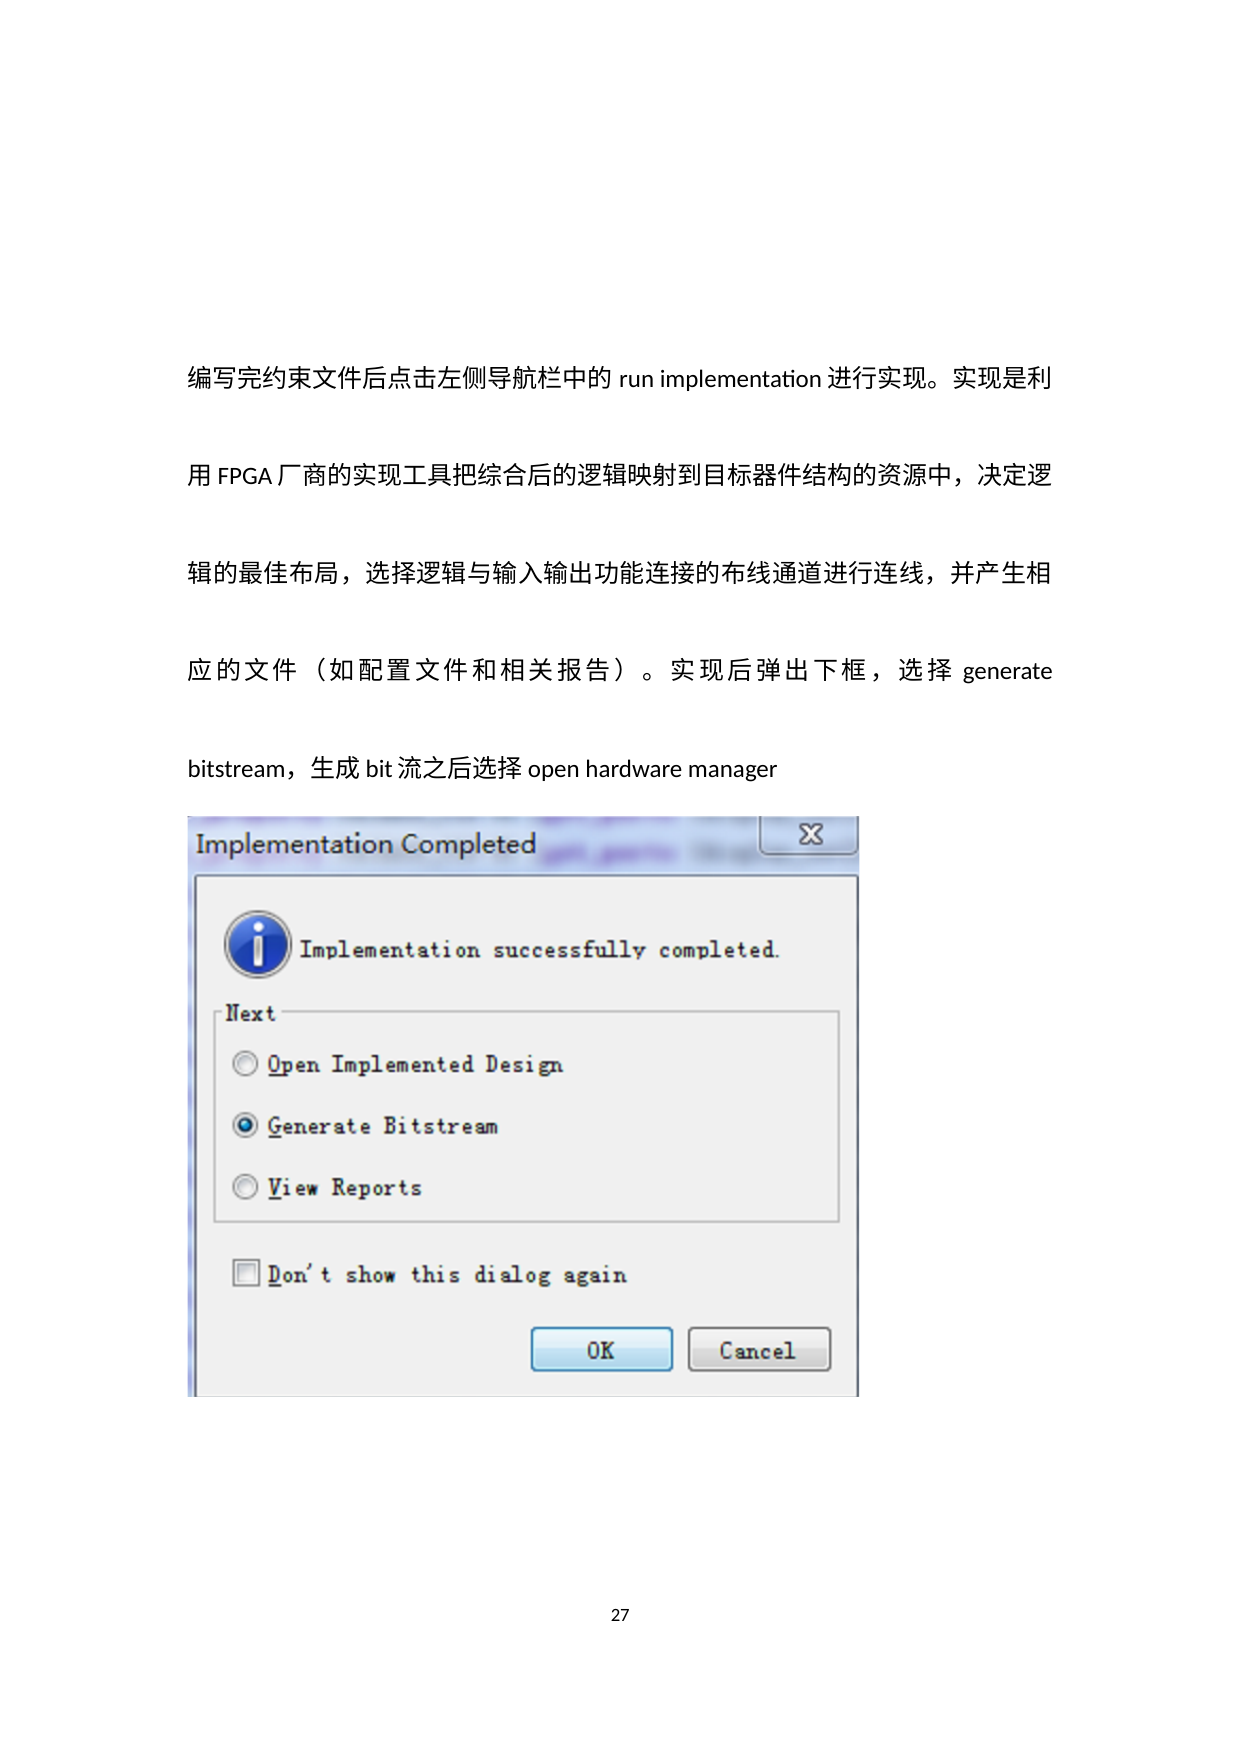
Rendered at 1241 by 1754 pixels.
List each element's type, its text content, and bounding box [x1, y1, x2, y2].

text 编写完约束文件后点击左侧导航栏中的run implementation进行实现。实现是利用FPGA厂商的实现工具把综合后的逻辑映射到目标器件结构的资源中，决定逻辑的最佳布局，选择逻辑与输入输出功能连接的布线通道进行连线，并产生相应的文件（如配置文件和相关报告）。实现后弹出下框，选择generate bitstream，生成bit流之后选择open hardware manager [187, 344, 1053, 799]
picture [187, 816, 860, 1397]
